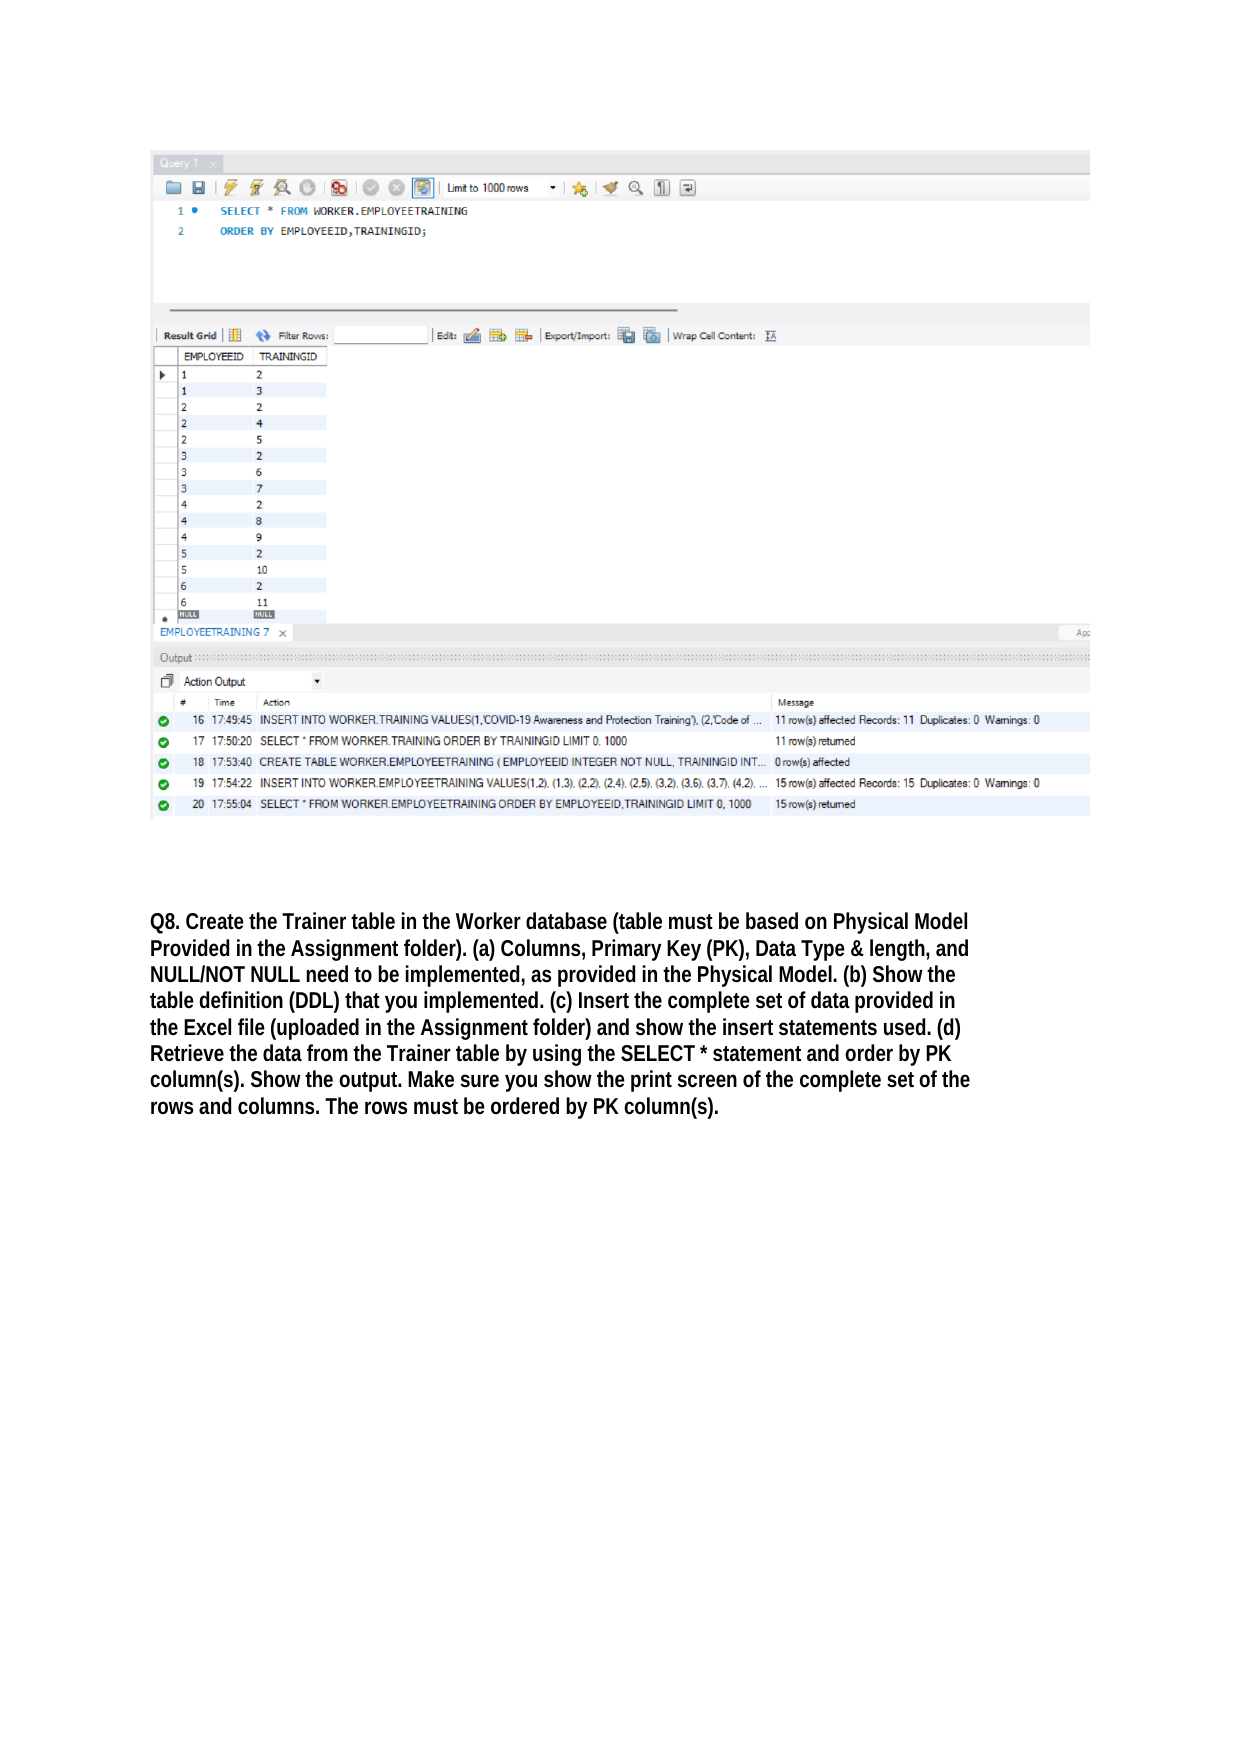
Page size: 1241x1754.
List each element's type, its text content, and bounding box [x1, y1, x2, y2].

picture [150, 150, 1091, 820]
text NULL/NOT NULL need to be implemented, as provided in the Physical Model. (b) Show the [150, 961, 1090, 987]
text the Excel file (uploaded in the Assignment folder) and show the insert statements used. (d) [150, 1013, 1090, 1040]
text table definition (DDL) that you implemented. (c) Insert the complete set of data provided in [150, 987, 1090, 1013]
text rows and columns. The rows must be ordered by PK column(s). [150, 1093, 1090, 1119]
text Q8. Create the Trainer table in the Worker database (table must be based on Physical Model [150, 908, 1090, 934]
text column(s). Show the output. Make sure you show the print screen of the complete set of the [150, 1066, 1090, 1093]
text Retrieve the data from the Trainer table by using the SELECT * statement and order by PK [150, 1040, 1090, 1066]
text Provided in the Assignment folder). (a) Columns, Primary Key (PK), Data Type & length, and [150, 934, 1090, 961]
